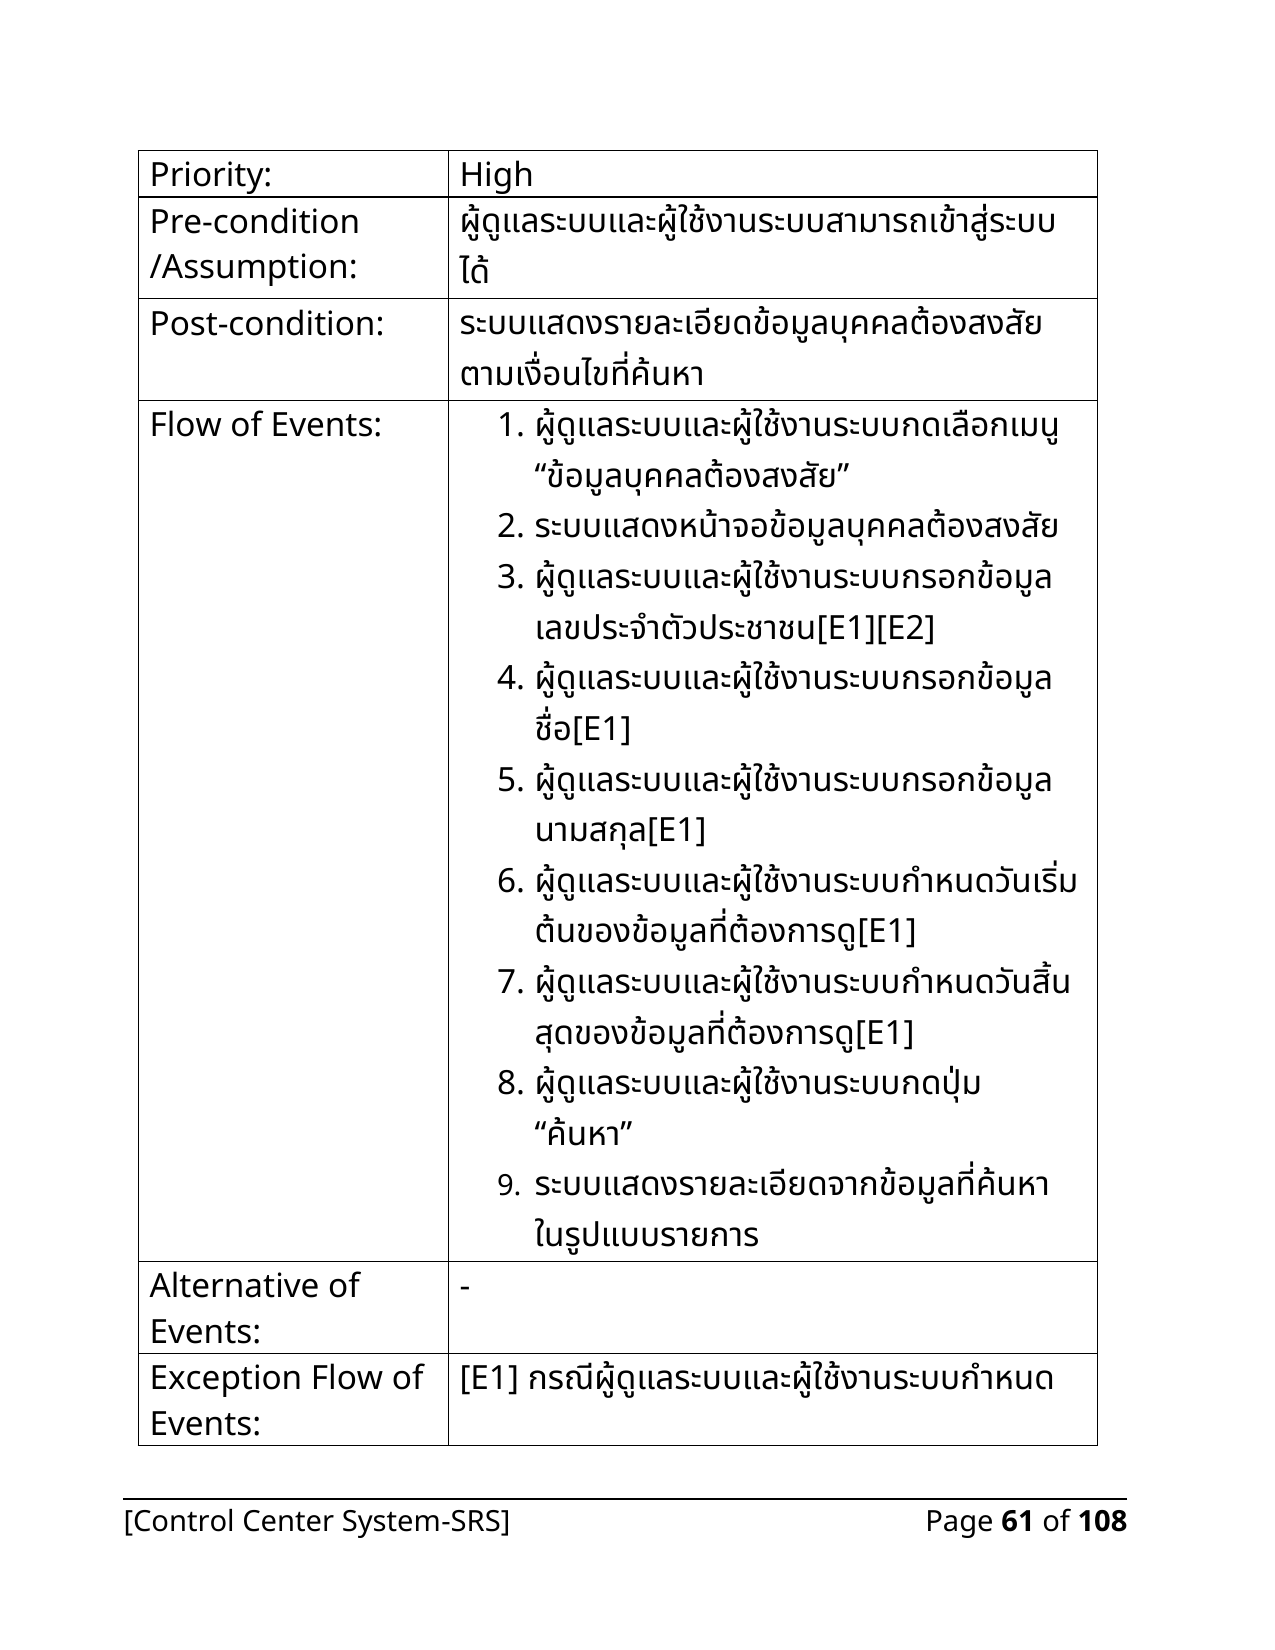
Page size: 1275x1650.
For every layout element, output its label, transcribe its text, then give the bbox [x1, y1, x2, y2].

table_cell Alternative of Events: [139, 1262, 448, 1353]
table_cell ระบบแสดงรายละเอียดข้อมูลบุคคลต้องสงสัยตามเงื่อนไขที่ค้นหา [449, 299, 1097, 400]
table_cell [139, 1354, 448, 1445]
table_cell - [449, 1262, 1097, 1353]
table_cell Priority: [139, 151, 448, 196]
table_cell Post-condition: [139, 299, 448, 400]
table_cell Pre-condition /Assumption: [139, 198, 448, 298]
table_cell High [449, 151, 1097, 196]
table_cell ผู้ดูแลระบบและผู้ใช้งานระบบกดเลือกเมนู “ข้อมูลบุคคลต้องสงสัย” ระบบแสดงหน้าจอข้อมูลบุคคลต้องสงสัย ผู้ดูแลระบบและผู้ใช้งานระบบกรอกข้อมูลเลขประจำตัวประชาชน[E1][E2] ผู้ดูแลระบบและผู้ใช้งานระบบกรอกข้อมูลชื่อ[E1] ผู้ดูแลระบบและผู้ใช้งานระบบกรอกข้อมูลนามสกุล[E1] ผู้ดูแลระบบและผู้ใช้งานระบบกำหนดวันเริ่มต้นของข้อมูลที่ต้องการดู[E1] ผู้ดูแลระบบและผู้ใช้งานระบบกำหนดวันสิ้นสุดของข้อมูลที่ต้องการดู[E1] ผู้ดูแลระบบและผู้ใช้งานระบบกดปุ่ม “ค้นหา” ระบบแสดงรายละเอียดจากข้อมูลที่ค้นหา ในรูปแบบรายการ [449, 401, 1097, 1261]
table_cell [449, 1354, 1097, 1445]
table_cell Flow of Events: [139, 401, 448, 1261]
table_cell ผู้ดูแลระบบและผู้ใช้งานระบบสามารถเข้าสู่ระบบได้ [449, 198, 1097, 298]
